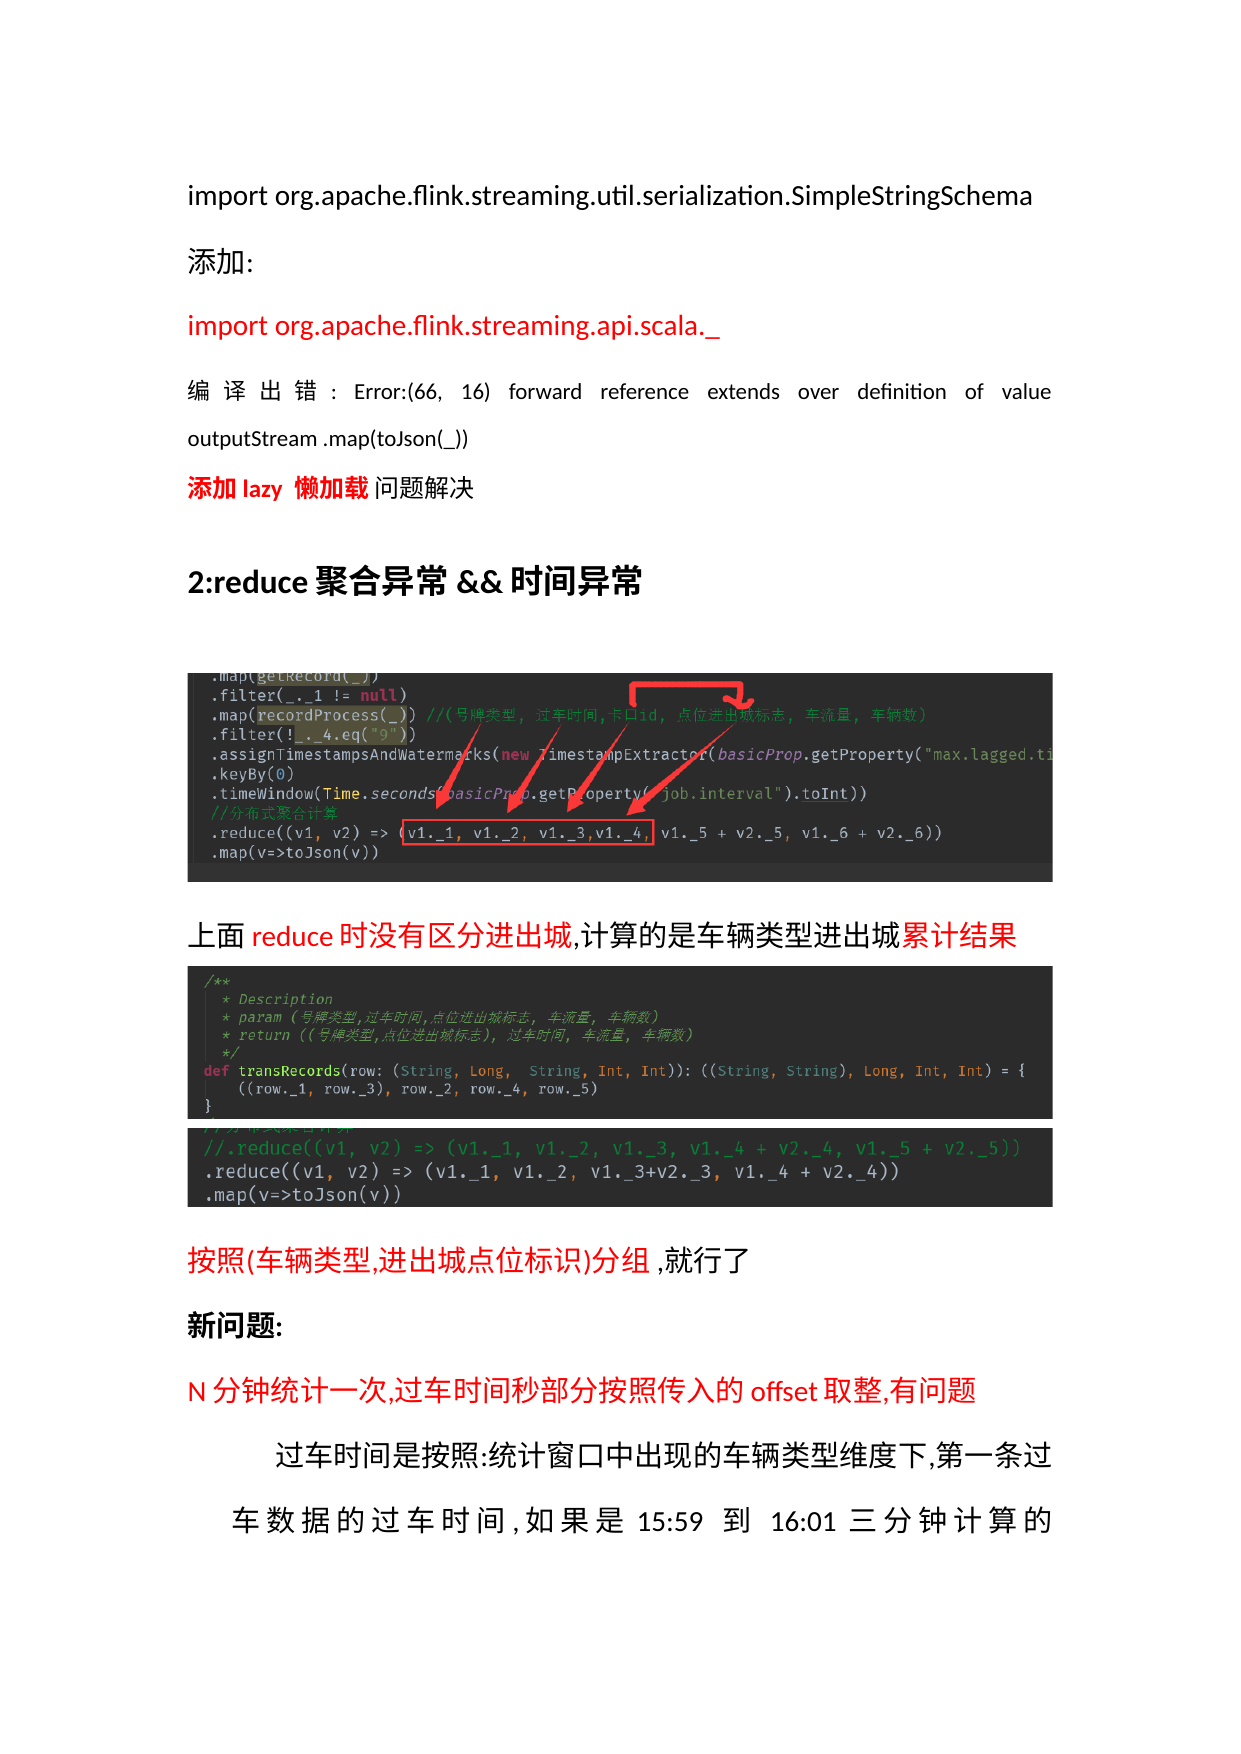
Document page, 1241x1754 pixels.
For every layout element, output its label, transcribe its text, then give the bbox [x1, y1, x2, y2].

picture [187, 673, 1053, 882]
text N分钟统计一次,过车时间秒部分按照传入的offset取整,有问题 [187, 1356, 1053, 1421]
text 添加: [187, 227, 1053, 292]
picture [187, 966, 1053, 1119]
subtitle 2:reduce聚合异常 && 时间异常 [187, 547, 1053, 612]
text import org.apache.flink.streaming.api.scala._ [187, 292, 1053, 357]
text 编译出错: Error:(66, 16) forward reference extends over definition of value outputStream .map(toJson(_)) [187, 357, 1053, 454]
text 按照(车辆类型,进出城点位标识)分组 ,就行了 [187, 1226, 1053, 1291]
text 上面reduce时没有区分进出城,计算的是车辆类型进出城累计结果 [187, 901, 1053, 966]
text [231, 1421, 1053, 1551]
text 添加lazy 懒加载 问题解决 [187, 454, 1053, 519]
picture [187, 1128, 1053, 1207]
text import org.apache.flink.streaming.util.serialization.SimpleStringSchema [187, 162, 1053, 227]
text 新问题: [187, 1291, 1053, 1356]
